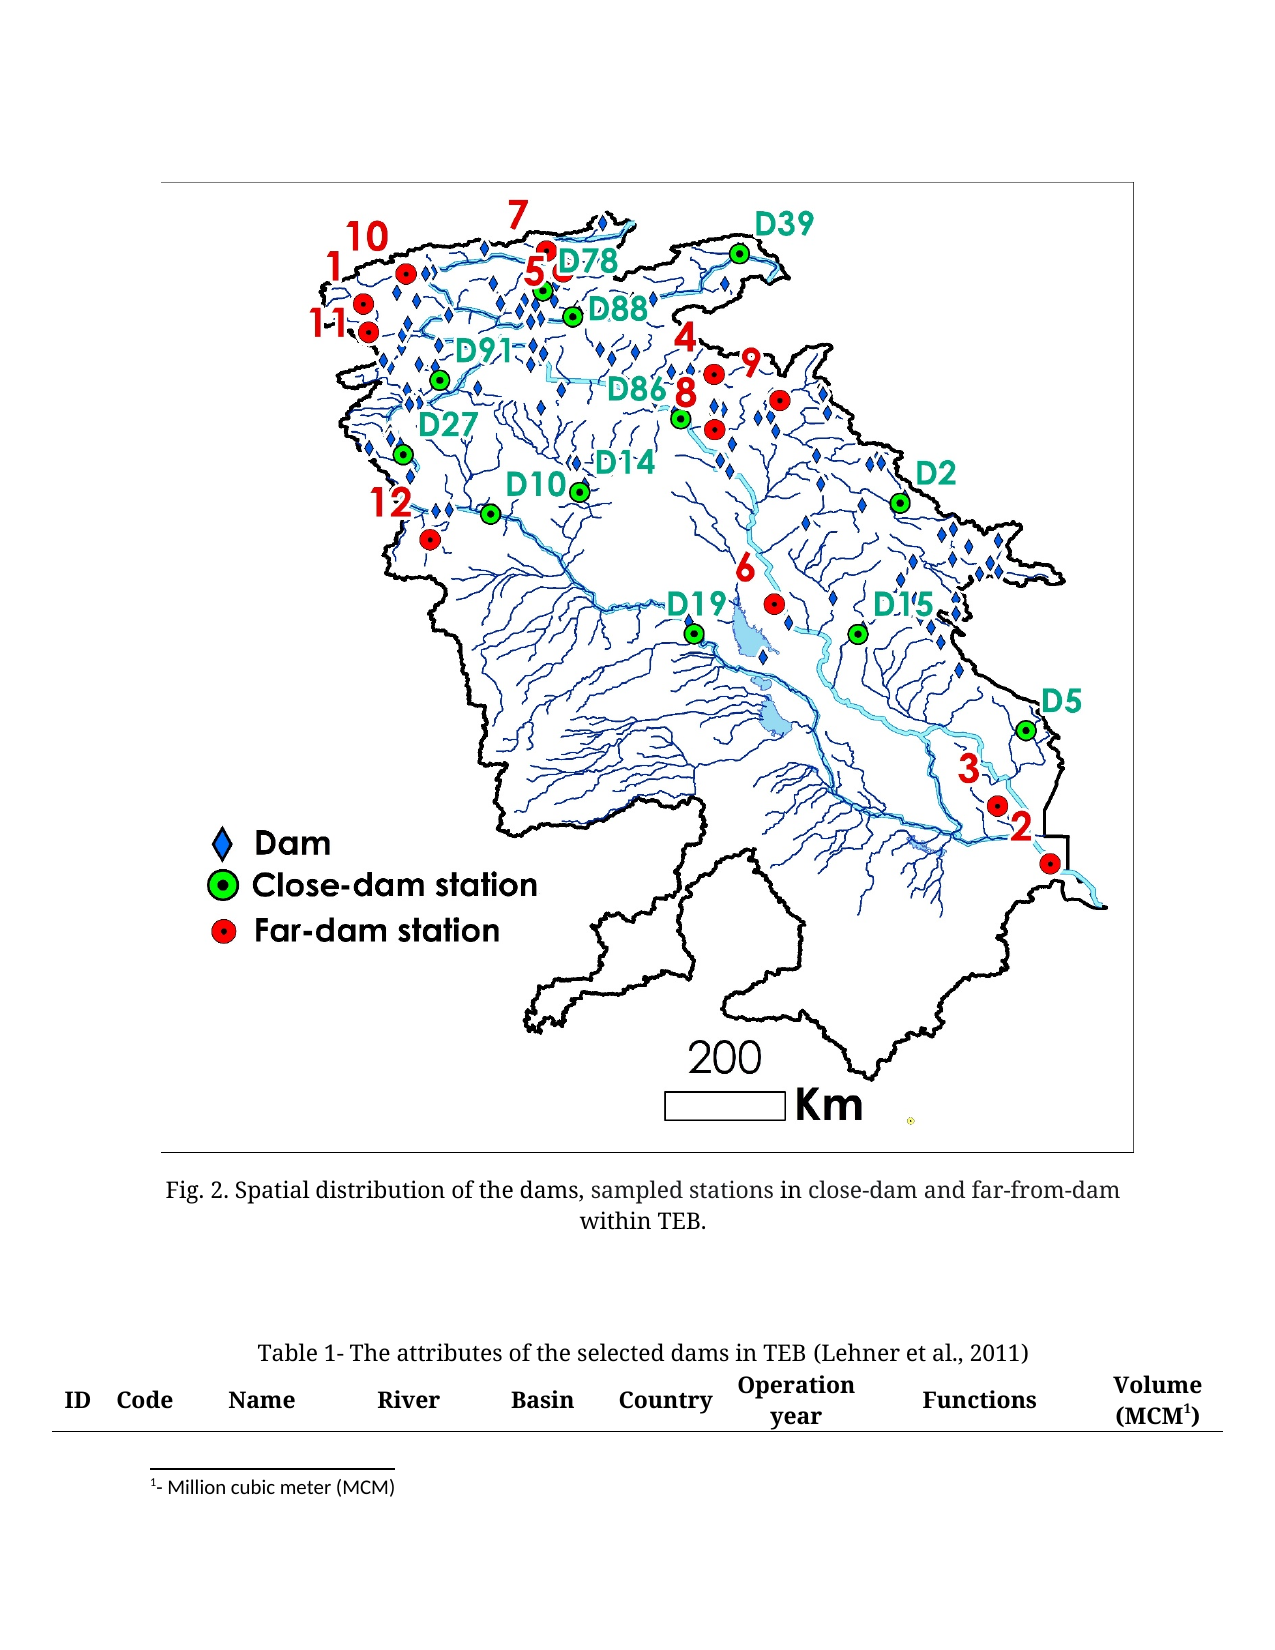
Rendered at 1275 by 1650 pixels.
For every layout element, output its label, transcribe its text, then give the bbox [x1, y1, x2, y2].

table_header Functions [868, 1369, 1092, 1431]
text Fig. 2. Spatial distribution of the dams, sampled stations in close-dam and far-from-dam within TEB. [161, 1174, 1125, 1237]
text Table 1- The attributes of the selected dams in TEB (Lehner et al., 2011) [161, 1337, 1125, 1369]
table_header Code [104, 1369, 185, 1431]
picture [161, 180, 1136, 1156]
table_header Basin [479, 1369, 606, 1431]
table_header Volume (MCM) [1092, 1369, 1223, 1431]
table_header Name [185, 1369, 338, 1431]
table_header River [338, 1369, 479, 1431]
table_header ID [52, 1369, 104, 1431]
table_header Operation year [725, 1369, 867, 1431]
table_header Country [606, 1369, 725, 1431]
